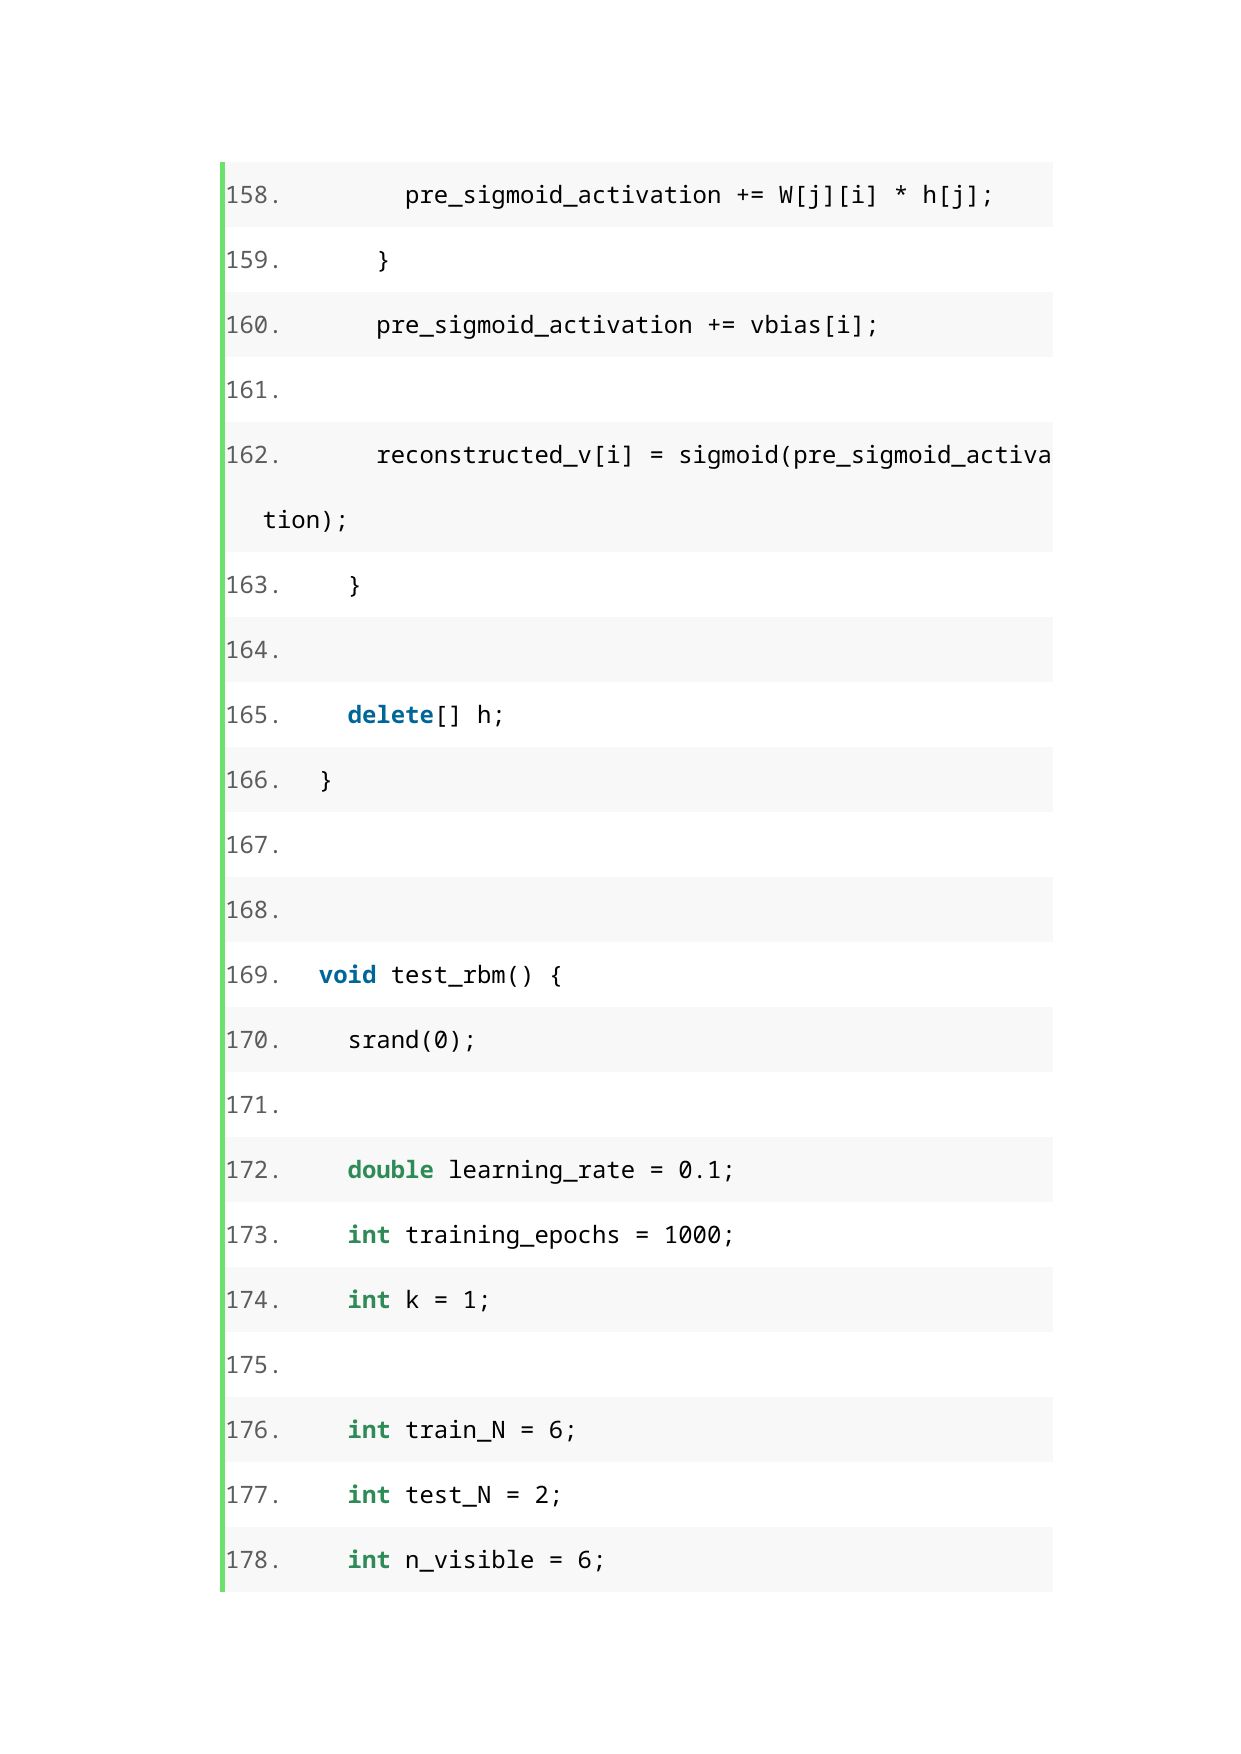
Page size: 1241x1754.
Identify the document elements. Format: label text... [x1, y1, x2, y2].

list int training_epochs = 1000; [225, 1202, 1053, 1267]
list int n_visible = 6; [225, 1527, 1053, 1592]
list } [225, 227, 1053, 292]
list delete[] h; [225, 682, 1053, 747]
list double learning_rate = 0.1; [225, 1137, 1053, 1202]
list int train_N = 6; [225, 1397, 1053, 1462]
list pre_sigmoid_activation += W[j][i] * h[j]; [225, 162, 1053, 227]
list pre_sigmoid_activation += vbias[i]; [225, 292, 1053, 357]
list } [225, 747, 1053, 812]
list reconstructed_v[i] = sigmoid(pre_sigmoid_activation); [225, 422, 1053, 552]
list void test_rbm() { [225, 942, 1053, 1007]
list srand(0); [225, 1007, 1053, 1072]
list int test_N = 2; [225, 1462, 1053, 1527]
list } [225, 552, 1053, 617]
list int k = 1; [225, 1267, 1053, 1332]
